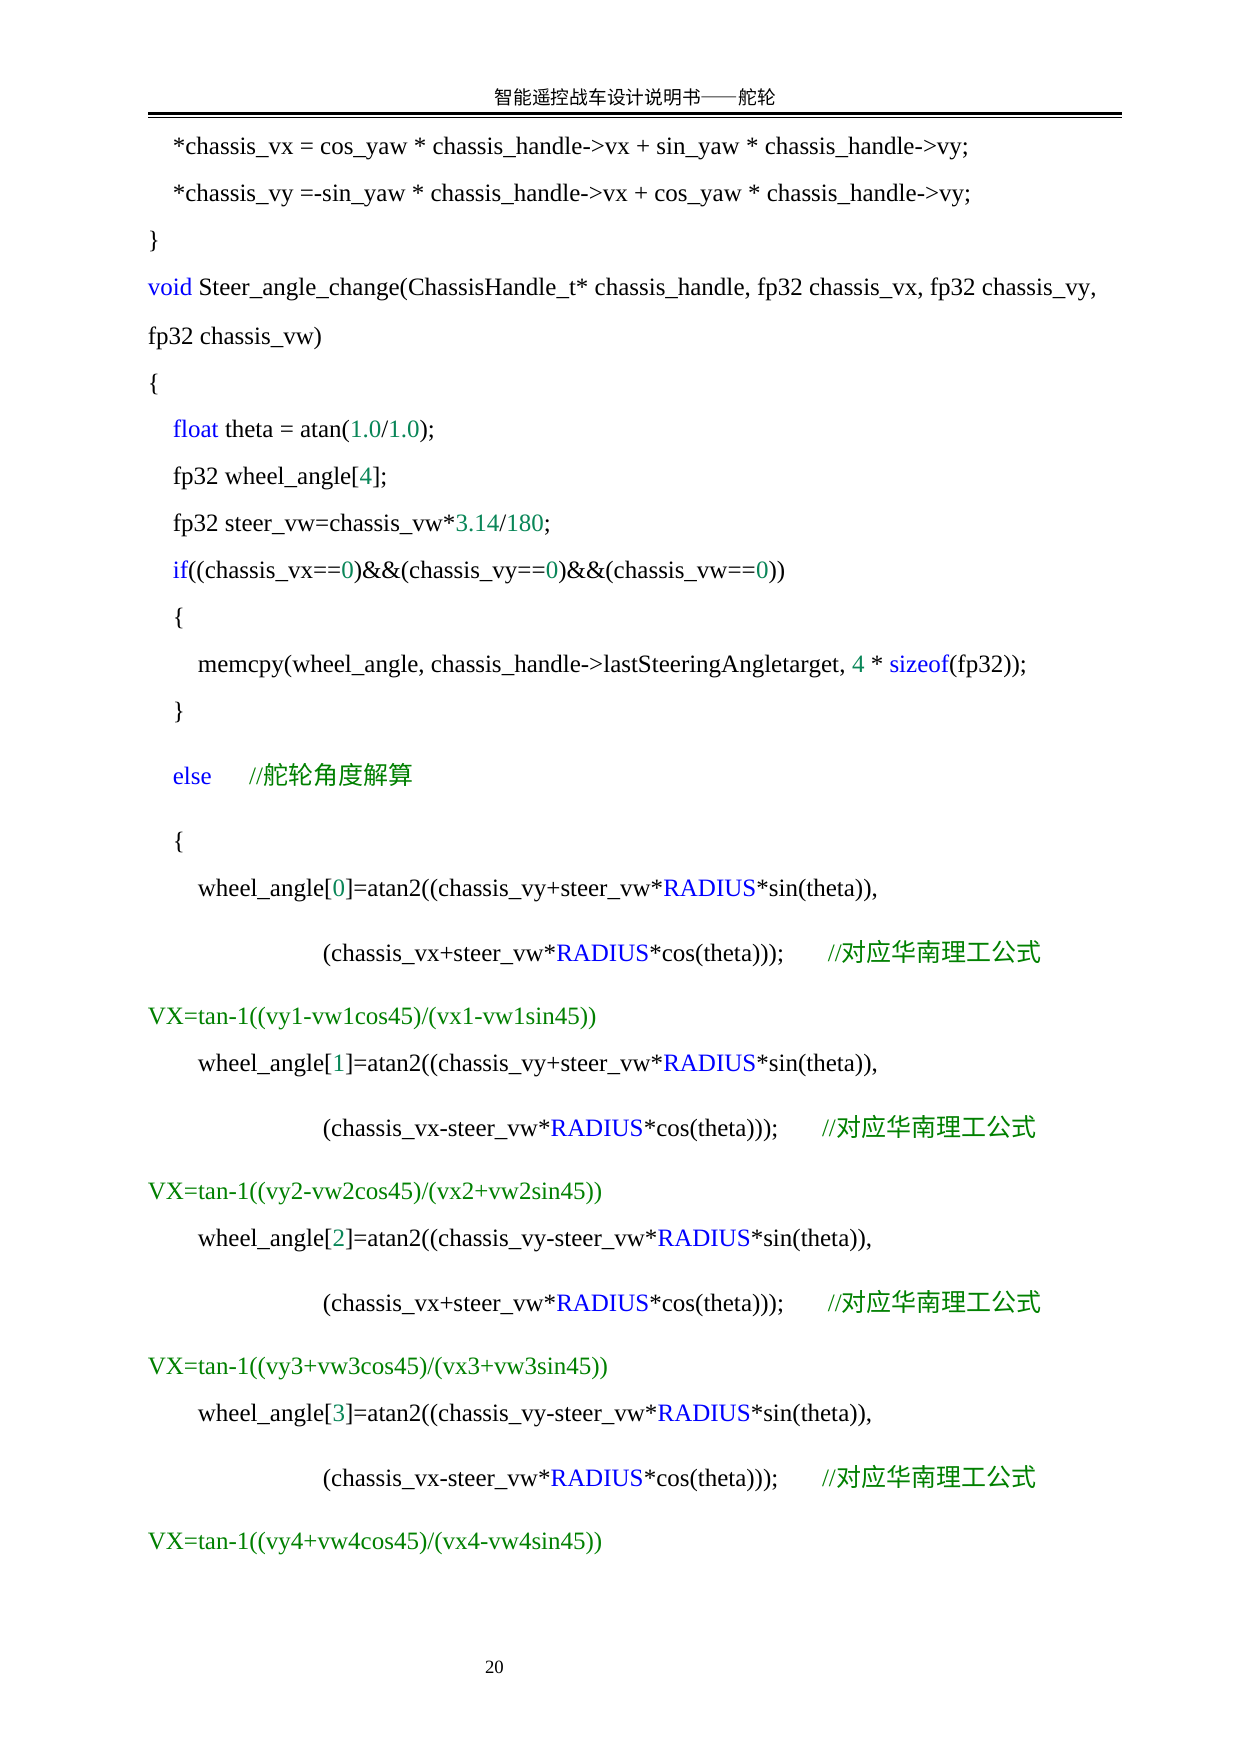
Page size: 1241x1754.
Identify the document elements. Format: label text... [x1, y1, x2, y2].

text wheel_angle[2]=atan2((chassis_vy-steer_vw*RADIUS*sin(theta)), [148, 1221, 1122, 1253]
text { [148, 366, 1122, 398]
text fp32 steer_vw=chassis_vw*3.14/180; [148, 506, 1122, 539]
text } [148, 223, 1122, 256]
text (chassis_vx-steer_vw*RADIUS*cos(theta))); //对应华南理工公式VX=tan-1((vy2-vw2cos45)/(vx2+vw2sin45)) [148, 1093, 1122, 1206]
text else //舵轮角度解算 [148, 741, 1122, 806]
text (chassis_vx-steer_vw*RADIUS*cos(theta))); //对应华南理工公式VX=tan-1((vy4+vw4cos45)/(vx4-vw4sin45)) [148, 1443, 1122, 1556]
text *chassis_vy =-sin_yaw * chassis_handle->vx + cos_yaw * chassis_handle->vy; [148, 176, 1122, 209]
text fp32 wheel_angle[4]; [148, 459, 1122, 492]
text wheel_angle[3]=atan2((chassis_vy-steer_vw*RADIUS*sin(theta)), [148, 1396, 1122, 1428]
text } [148, 694, 1122, 726]
text wheel_angle[1]=atan2((chassis_vy+steer_vw*RADIUS*sin(theta)), [148, 1046, 1122, 1078]
text wheel_angle[0]=atan2((chassis_vy+steer_vw*RADIUS*sin(theta)), [148, 871, 1122, 903]
text void Steer_angle_change(ChassisHandle_t* chassis_handle, fp32 chassis_vx, fp32 chassis_vy, fp32 chassis_vw) [148, 270, 1122, 351]
text (chassis_vx+steer_vw*RADIUS*cos(theta))); //对应华南理工公式VX=tan-1((vy3+vw3cos45)/(vx3+vw3sin45)) [148, 1268, 1122, 1381]
text float theta = atan(1.0/1.0); [148, 413, 1122, 445]
text if((chassis_vx==0)&&(chassis_vy==0)&&(chassis_vw==0)) [148, 553, 1122, 586]
text { [148, 600, 1122, 633]
text { [148, 824, 1122, 856]
text (chassis_vx+steer_vw*RADIUS*cos(theta))); //对应华南理工公式VX=tan-1((vy1-vw1cos45)/(vx1-vw1sin45)) [148, 918, 1122, 1031]
text *chassis_vx = cos_yaw * chassis_handle->vx + sin_yaw * chassis_handle->vy; [148, 129, 1122, 162]
text memcpy(wheel_angle, chassis_handle->lastSteeringAngletarget, 4 * sizeof(fp32)); [148, 647, 1122, 679]
